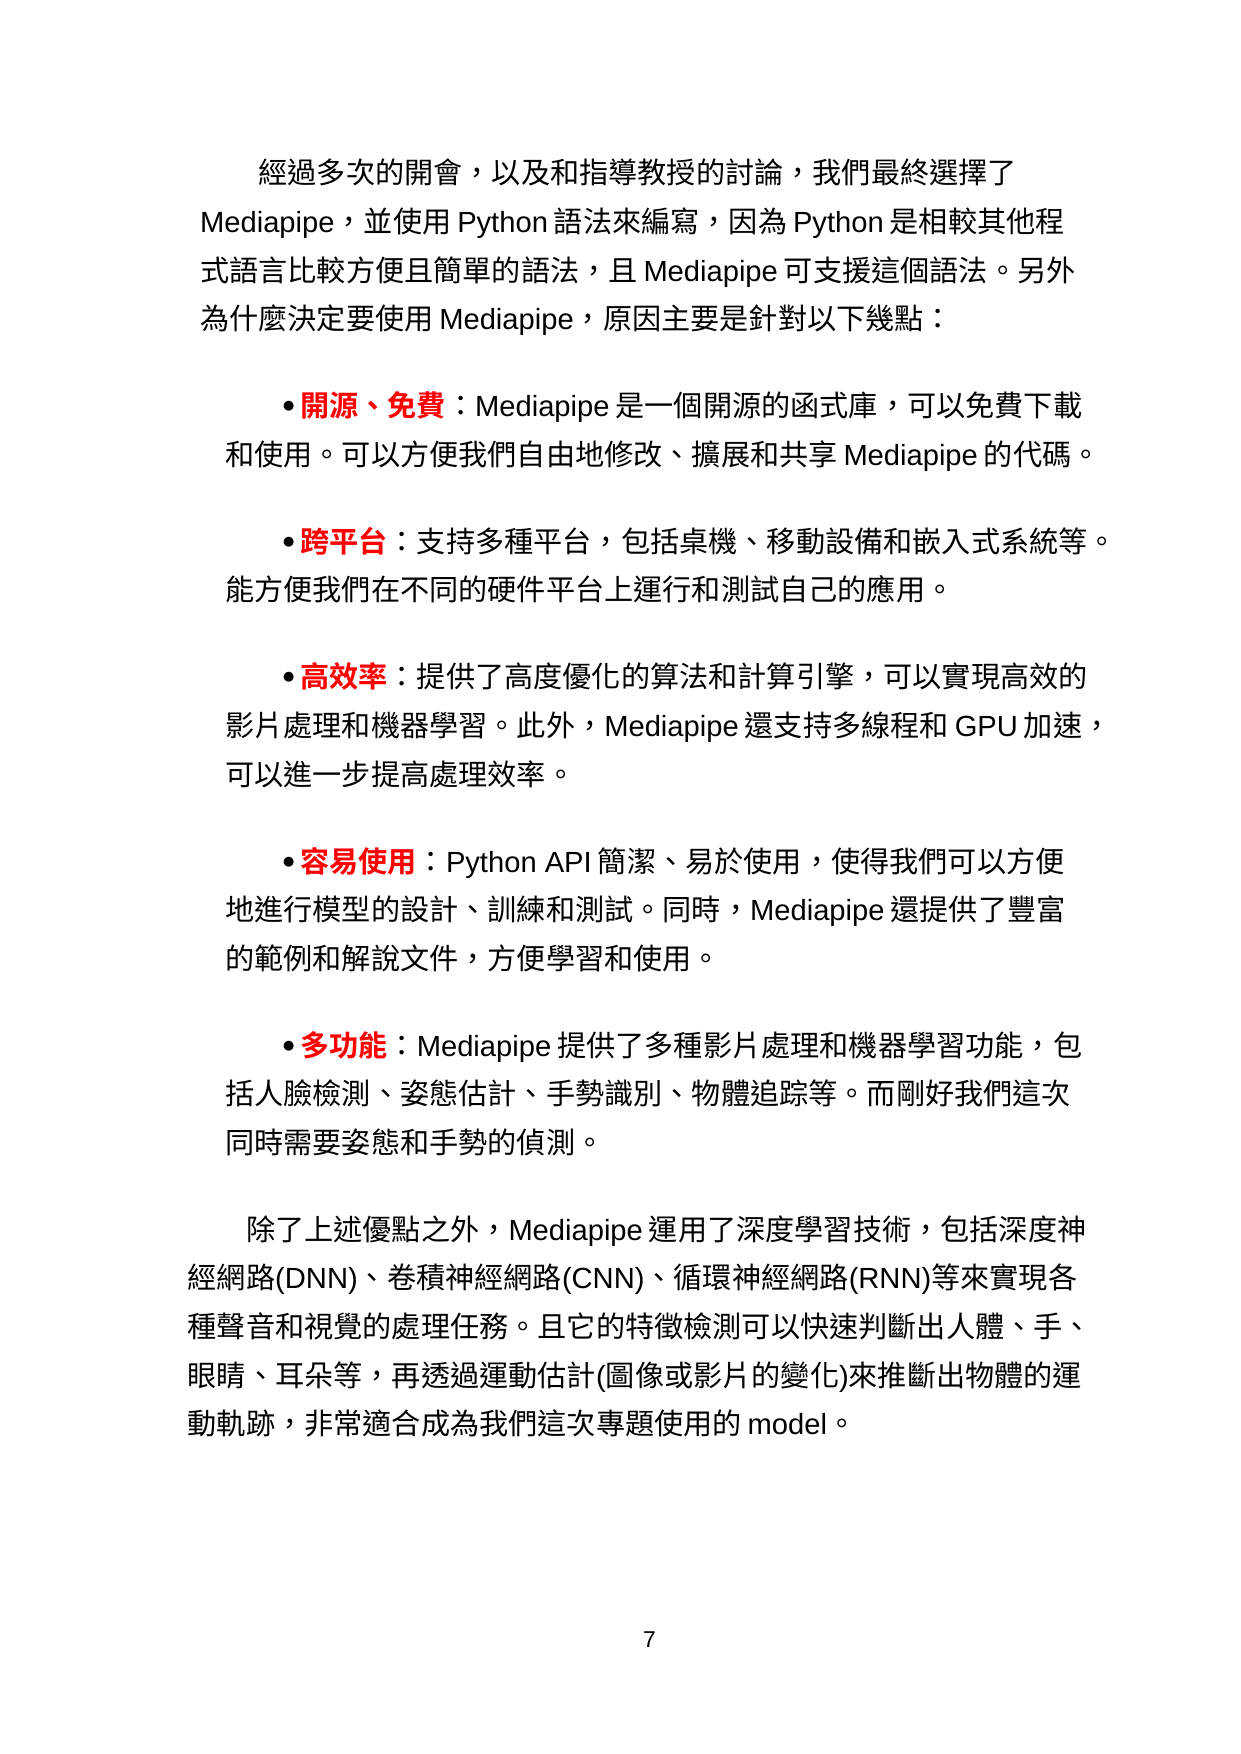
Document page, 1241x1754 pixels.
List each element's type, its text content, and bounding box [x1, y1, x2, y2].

list 開源、免費：Mediapipe是一個開源的函式庫，可以免費下載和使用。可以方便我們自由地修改、擴展和共享Mediapipe的代碼。 [225, 383, 1090, 473]
list 高效率：提供了高度優化的算法和計算引擎，可以實現高效的影片處理和機器學習。此外，Mediapipe還支持多線程和GPU加速，可以進一步提高處理效率。 [225, 654, 1090, 793]
text 除了上述優點之外，Mediapipe運用了深度學習技術，包括深度神經網路(DNN)、卷積神經網路(CNN)、循環神經網路(RNN)等來實現各種聲音和視覺的處理任務。且它的特徵檢測可以快速判斷出人體、手、眼睛、耳朵等，再透過運動估計(圖像或影片的變化)來推斷出物體的運動軌跡，非常適合成為我們這次專題使用的model。 [187, 1206, 1090, 1443]
list 多功能：Mediapipe提供了多種影片處理和機器學習功能，包括人臉檢測、姿態估計、手勢識別、物體追踪等。而剛好我們這次同時需要姿態和手勢的偵測。 [225, 1022, 1090, 1162]
text 經過多次的開會，以及和指導教授的討論，我們最終選擇了Mediapipe，並使用Python語法來編寫，因為Python是相較其他程式語言比較方便且簡單的語法，且Mediapipe可支援這個語法。另外為什麼決定要使用Mediapipe，原因主要是針對以下幾點： [200, 150, 1090, 338]
list 跨平台：支持多種平台，包括桌機、移動設備和嵌入式系統等。能方便我們在不同的硬件平台上運行和測試自己的應用。 [225, 518, 1090, 609]
list 容易使用：Python API簡潔、易於使用，使得我們可以方便地進行模型的設計、訓練和測試。同時，Mediapipe還提供了豐富的範例和解說文件，方便學習和使用。 [225, 838, 1090, 977]
